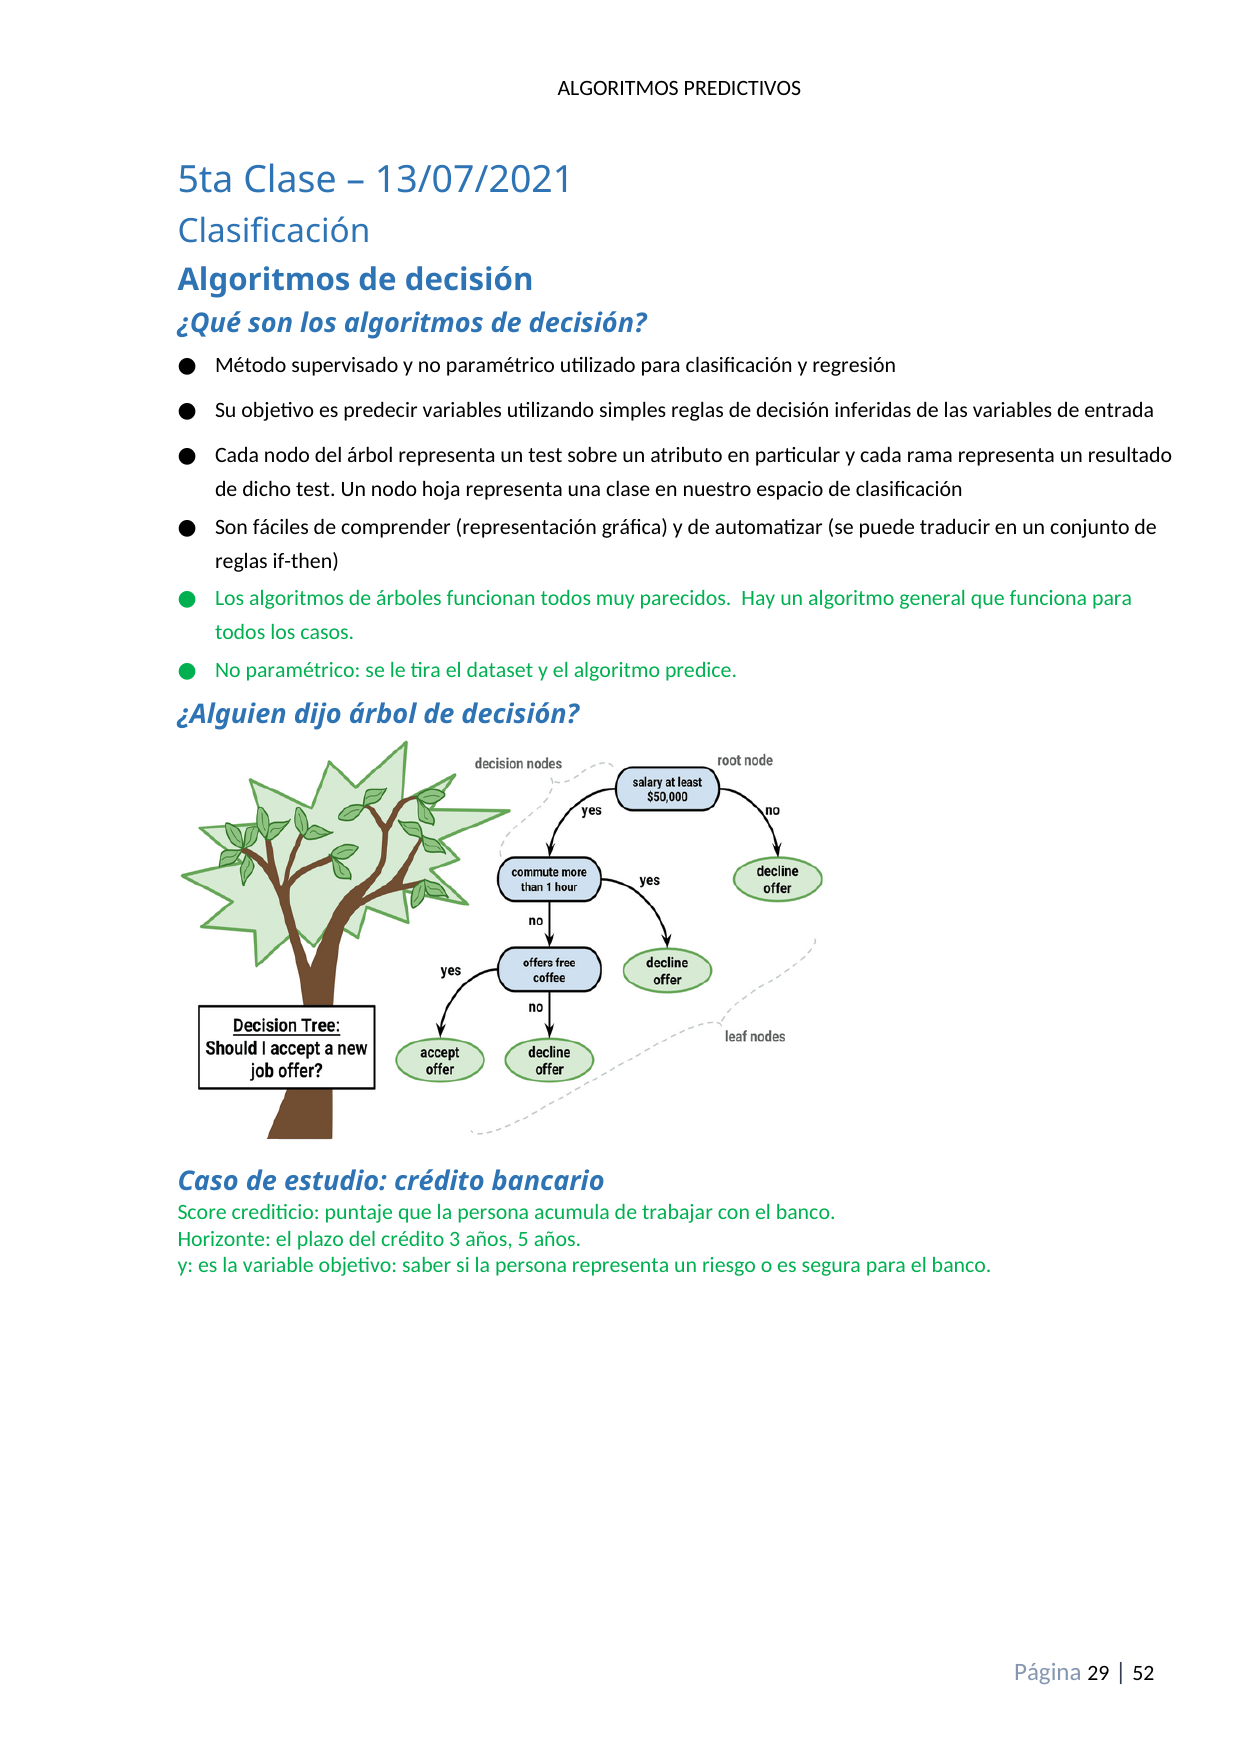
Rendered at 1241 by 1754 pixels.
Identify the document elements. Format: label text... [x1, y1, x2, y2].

subtitle Caso de estudio: crédito bancario [177, 1161, 1181, 1198]
text y: es la variable objetivo: saber si la persona representa un riesgo o es segura para el banco. [177, 1252, 1181, 1278]
picture [177, 731, 833, 1158]
subtitle ¿Qué son los algoritmos de decisión? [177, 304, 1181, 341]
list Método supervisado y no paramétrico utilizado para clasificación y regresión [177, 341, 1181, 385]
list Son fáciles de comprender (representación gráfica) y de automatizar (se puede traducir en un conjunto de reglas if-then) [177, 502, 1181, 573]
subtitle 5ta Clase – 13/07/2021 [177, 152, 1181, 203]
list Cada nodo del árbol representa un test sobre un atributo en particular y cada rama representa un resultado de dicho test. Un nodo hoja representa una clase en nuestro espacio de clasificación [177, 430, 1181, 502]
list Los algoritmos de árboles funcionan todos muy parecidos. Hay un algoritmo general que funciona para todos los casos. [177, 573, 1181, 645]
subtitle ¿Alguien dijo árbol de decisión? [177, 694, 1181, 731]
subtitle Clasificación [177, 207, 1181, 253]
subtitle Algoritmos de decisión [177, 257, 1181, 299]
list No paramétrico: se le tira el dataset y el algoritmo predice. [177, 645, 1181, 690]
list Su objetivo es predecir variables utilizando simples reglas de decisión inferidas de las variables de entrada [177, 385, 1181, 430]
text Score crediticio: puntaje que la persona acumula de trabajar con el banco. [177, 1198, 1181, 1225]
text Horizonte: el plazo del crédito 3 años, 5 años. [177, 1225, 1181, 1252]
